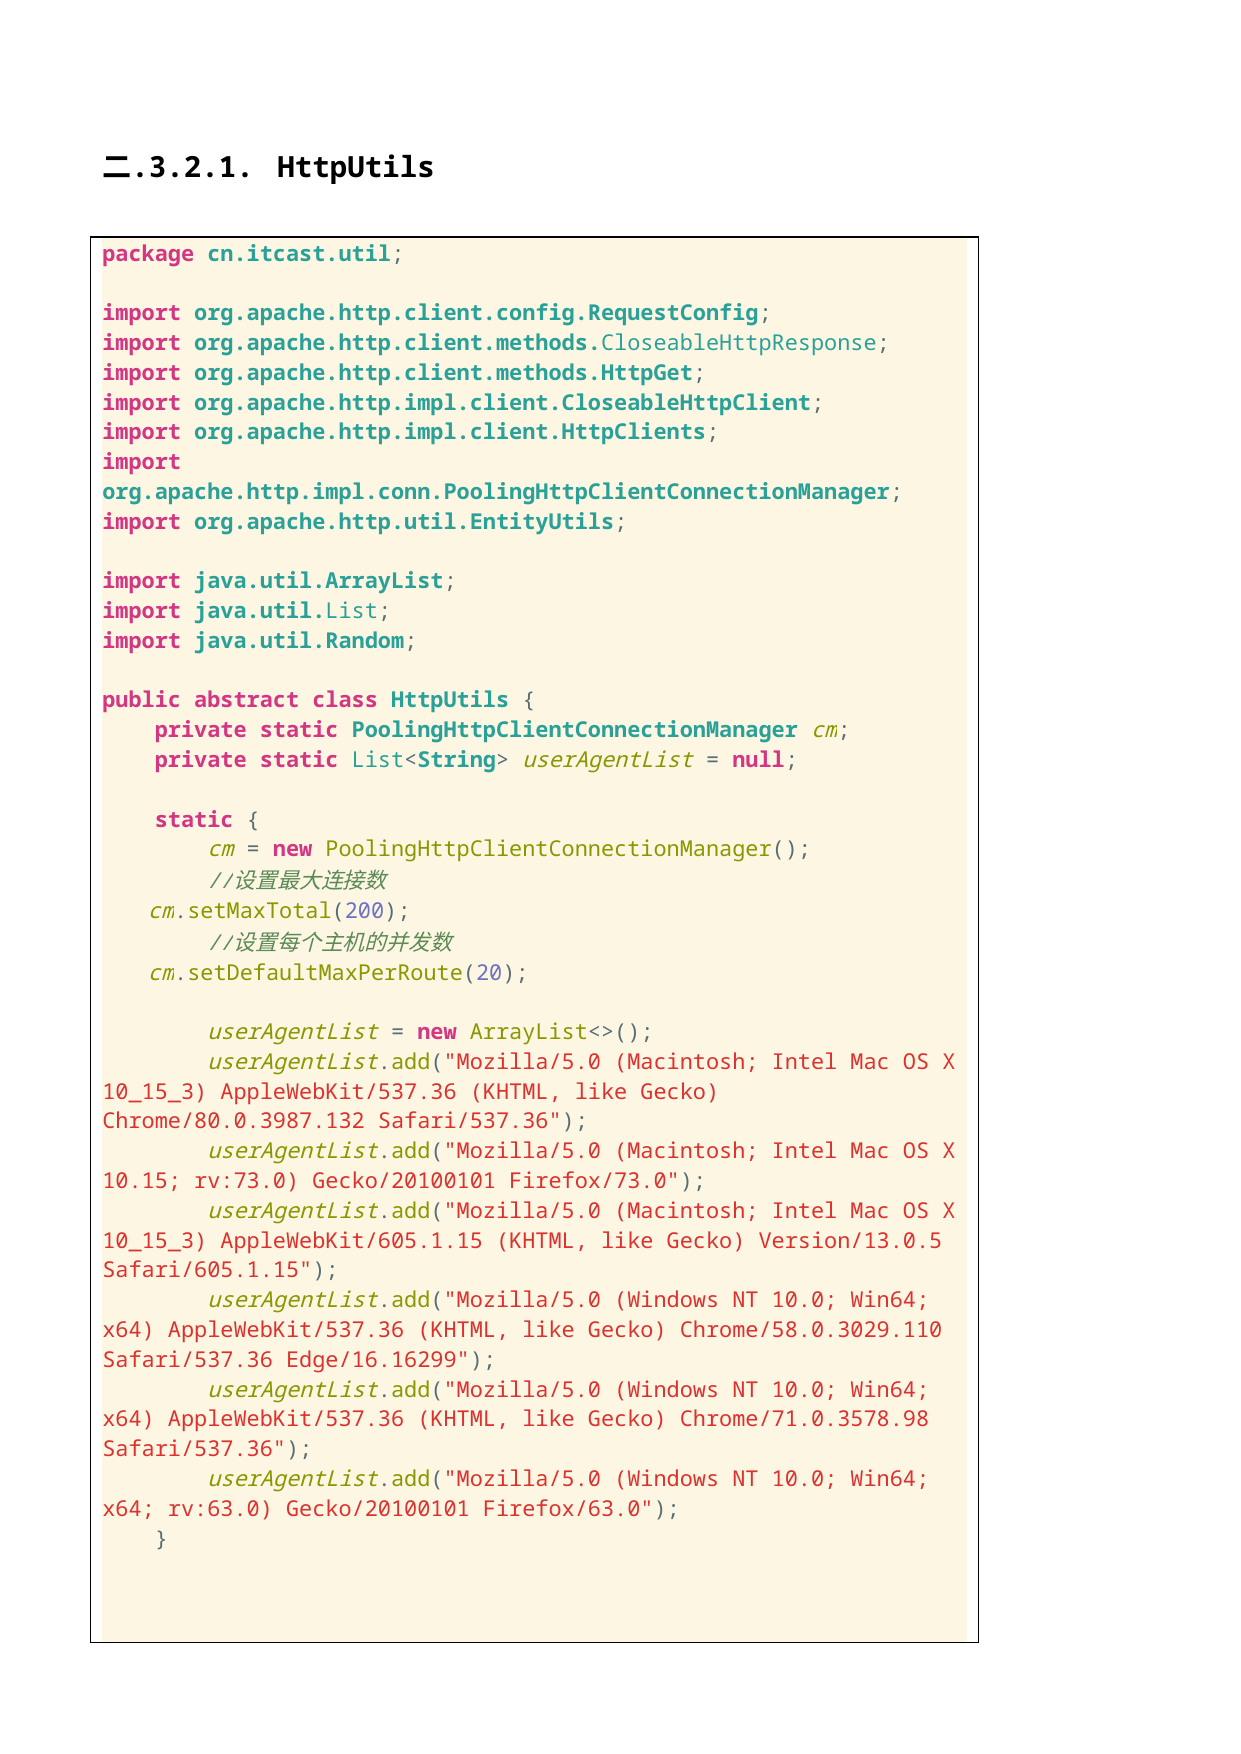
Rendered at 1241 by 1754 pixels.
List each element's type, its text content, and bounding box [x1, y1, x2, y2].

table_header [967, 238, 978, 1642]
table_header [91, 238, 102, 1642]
subtitle HttpUtils [102, 144, 1182, 186]
